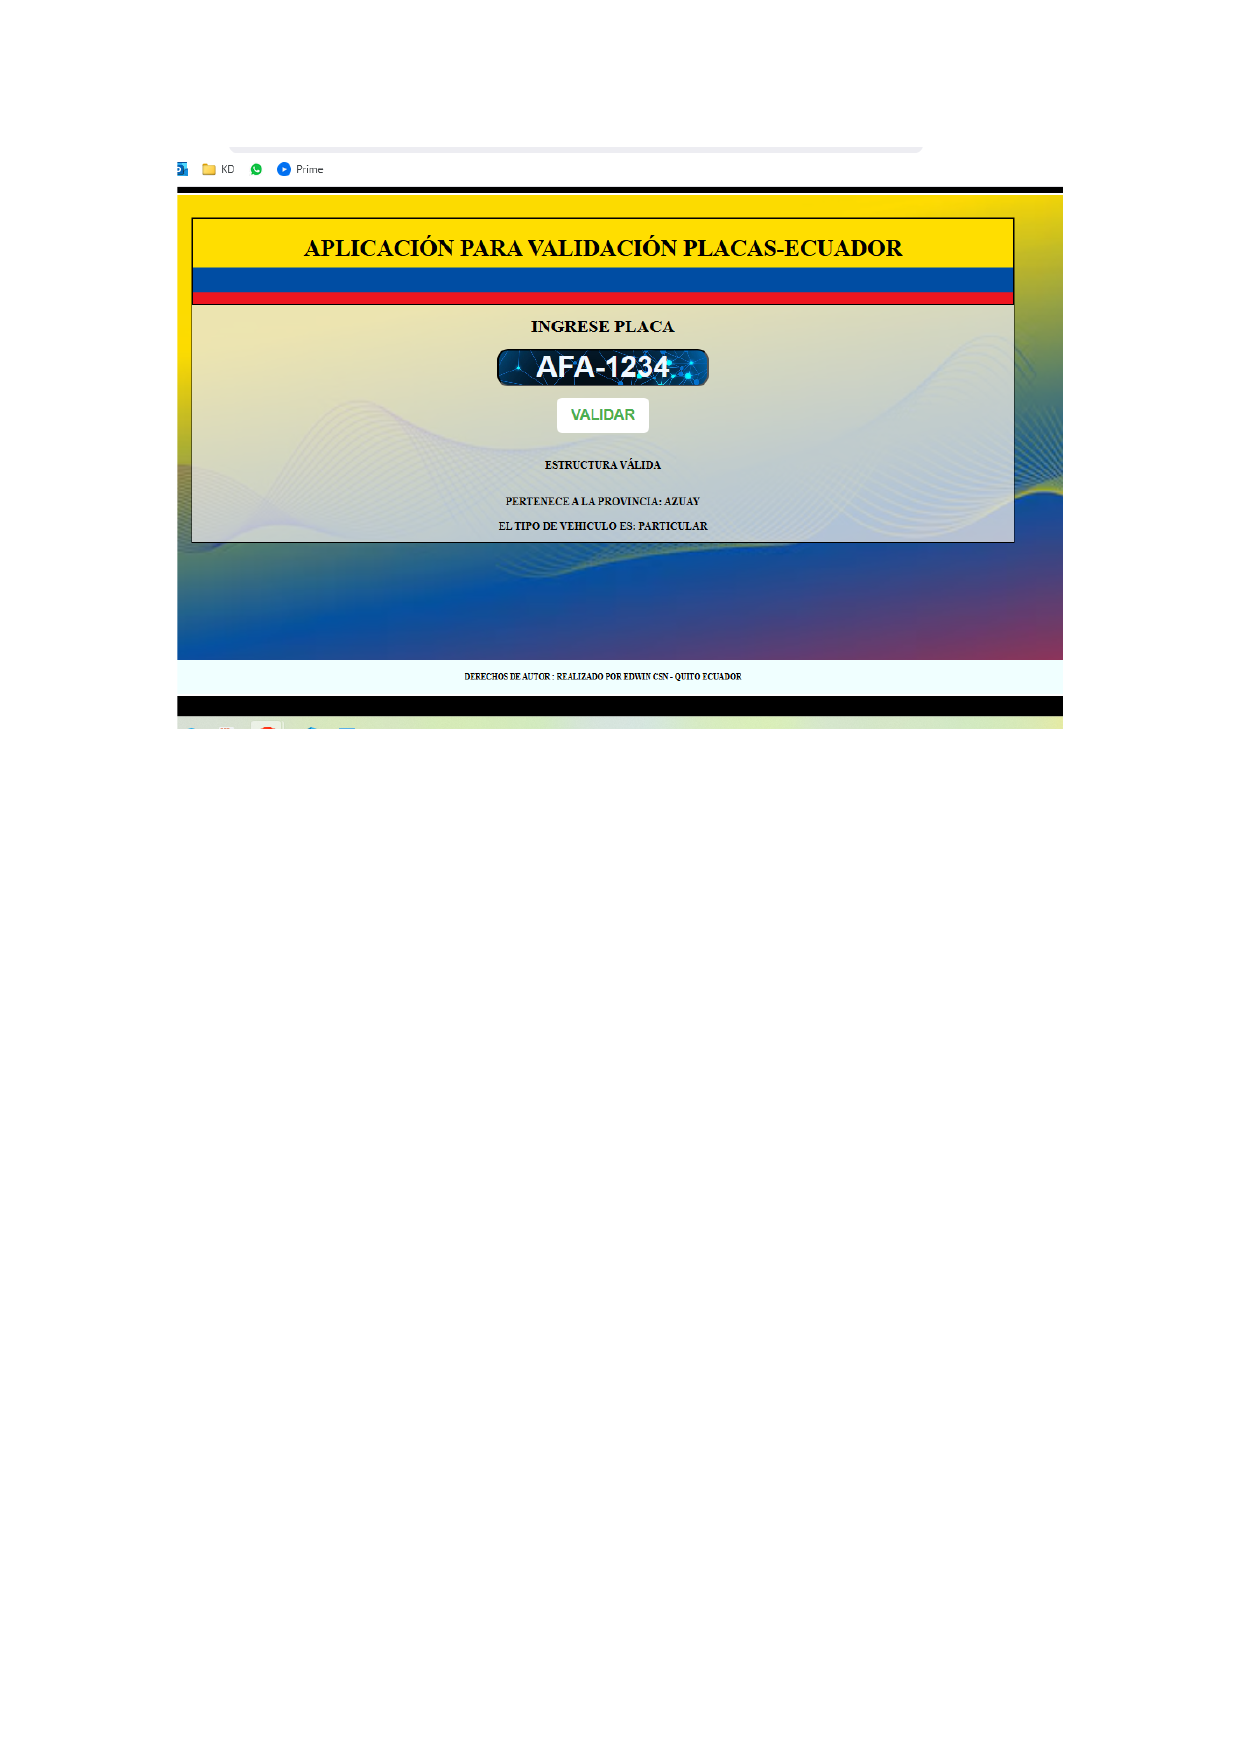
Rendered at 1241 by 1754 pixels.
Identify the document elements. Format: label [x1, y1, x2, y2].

picture [177, 147, 1063, 729]
